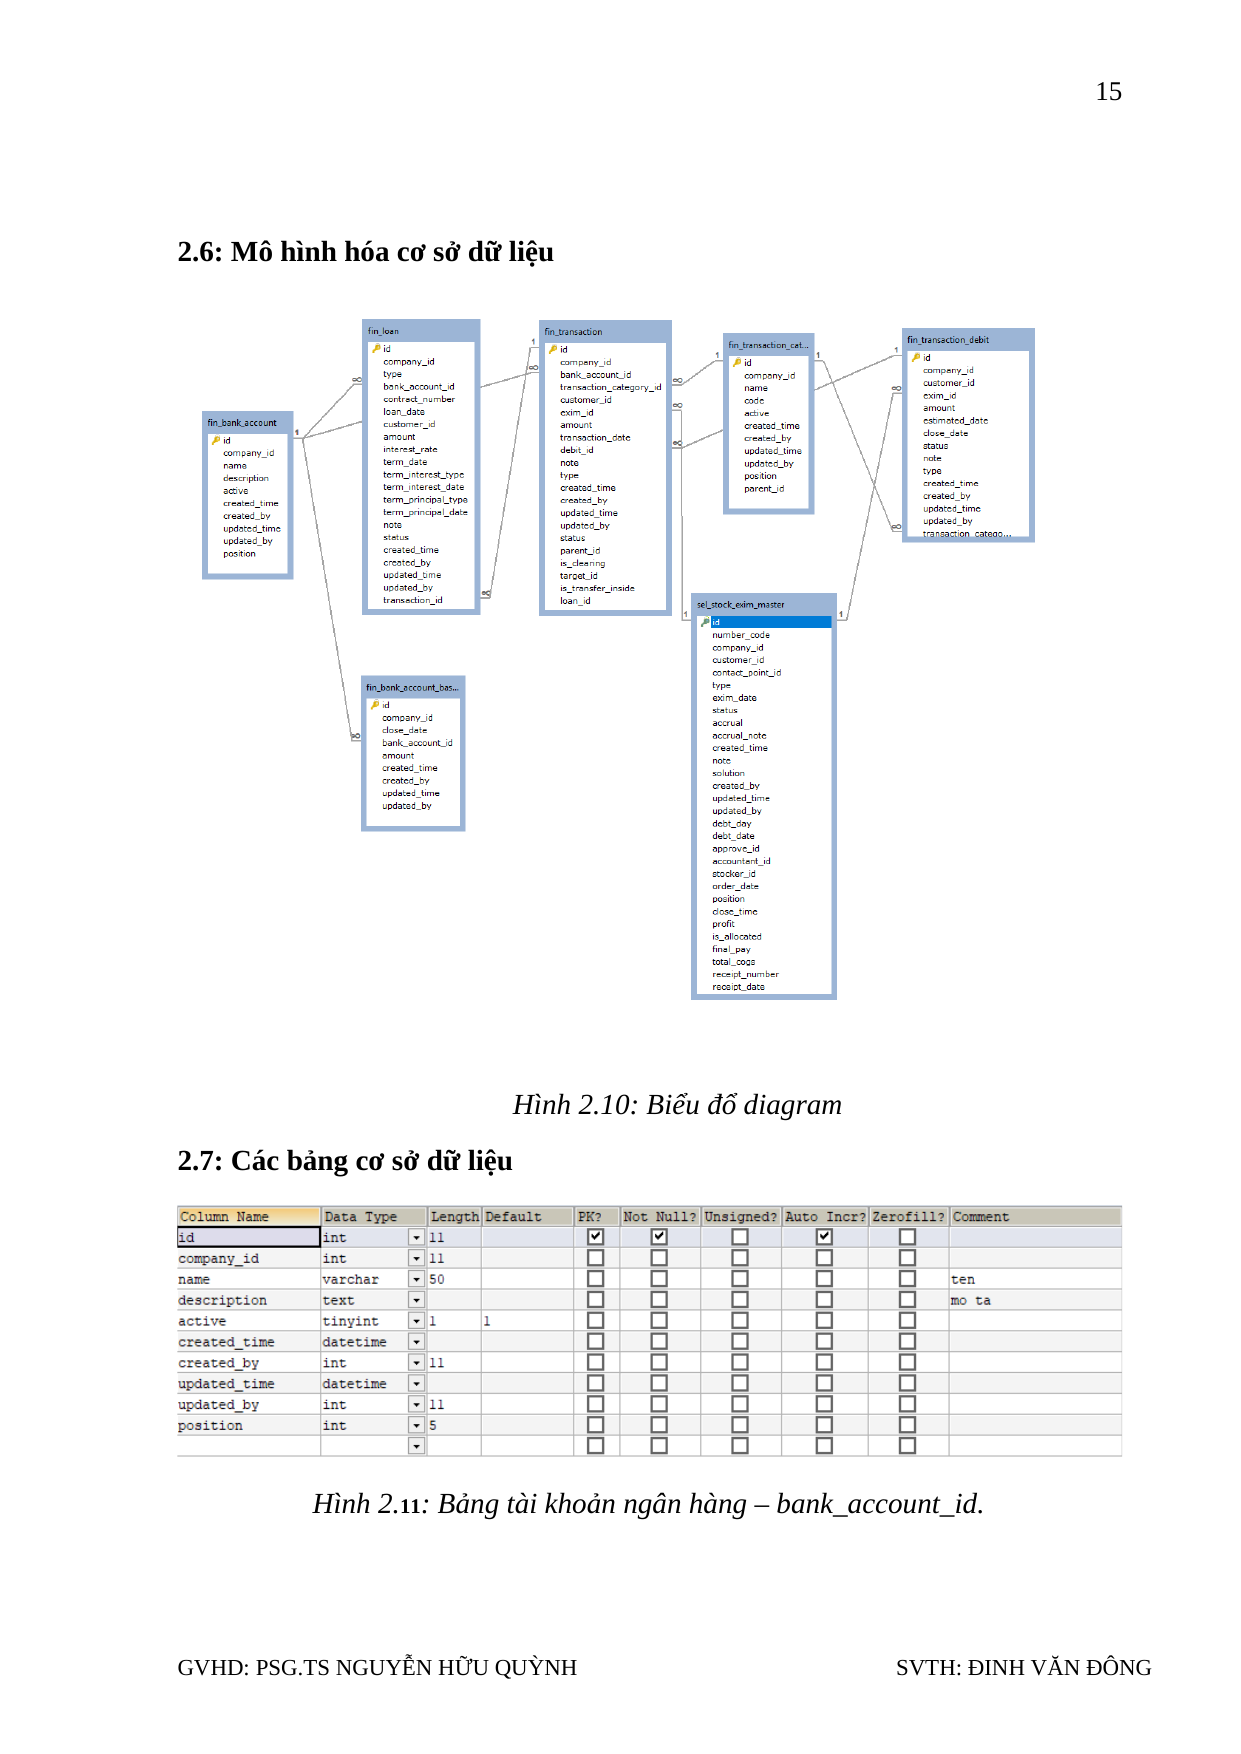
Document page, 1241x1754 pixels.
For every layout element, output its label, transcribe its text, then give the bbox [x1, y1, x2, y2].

picture [177, 296, 1123, 1087]
picture [177, 1205, 1123, 1459]
subtitle 2.7: Các bảng cơ sở dữ liệu [177, 1143, 1122, 1176]
text Hình 2.10: Biểu đổ diagram [177, 1087, 1122, 1120]
text Hình 2.11: Bảng tài khoản ngân hàng – bank_account_id. [177, 1486, 1122, 1520]
subtitle 2.6: Mô hình hóa cơ sở dữ liệu [177, 234, 1122, 267]
